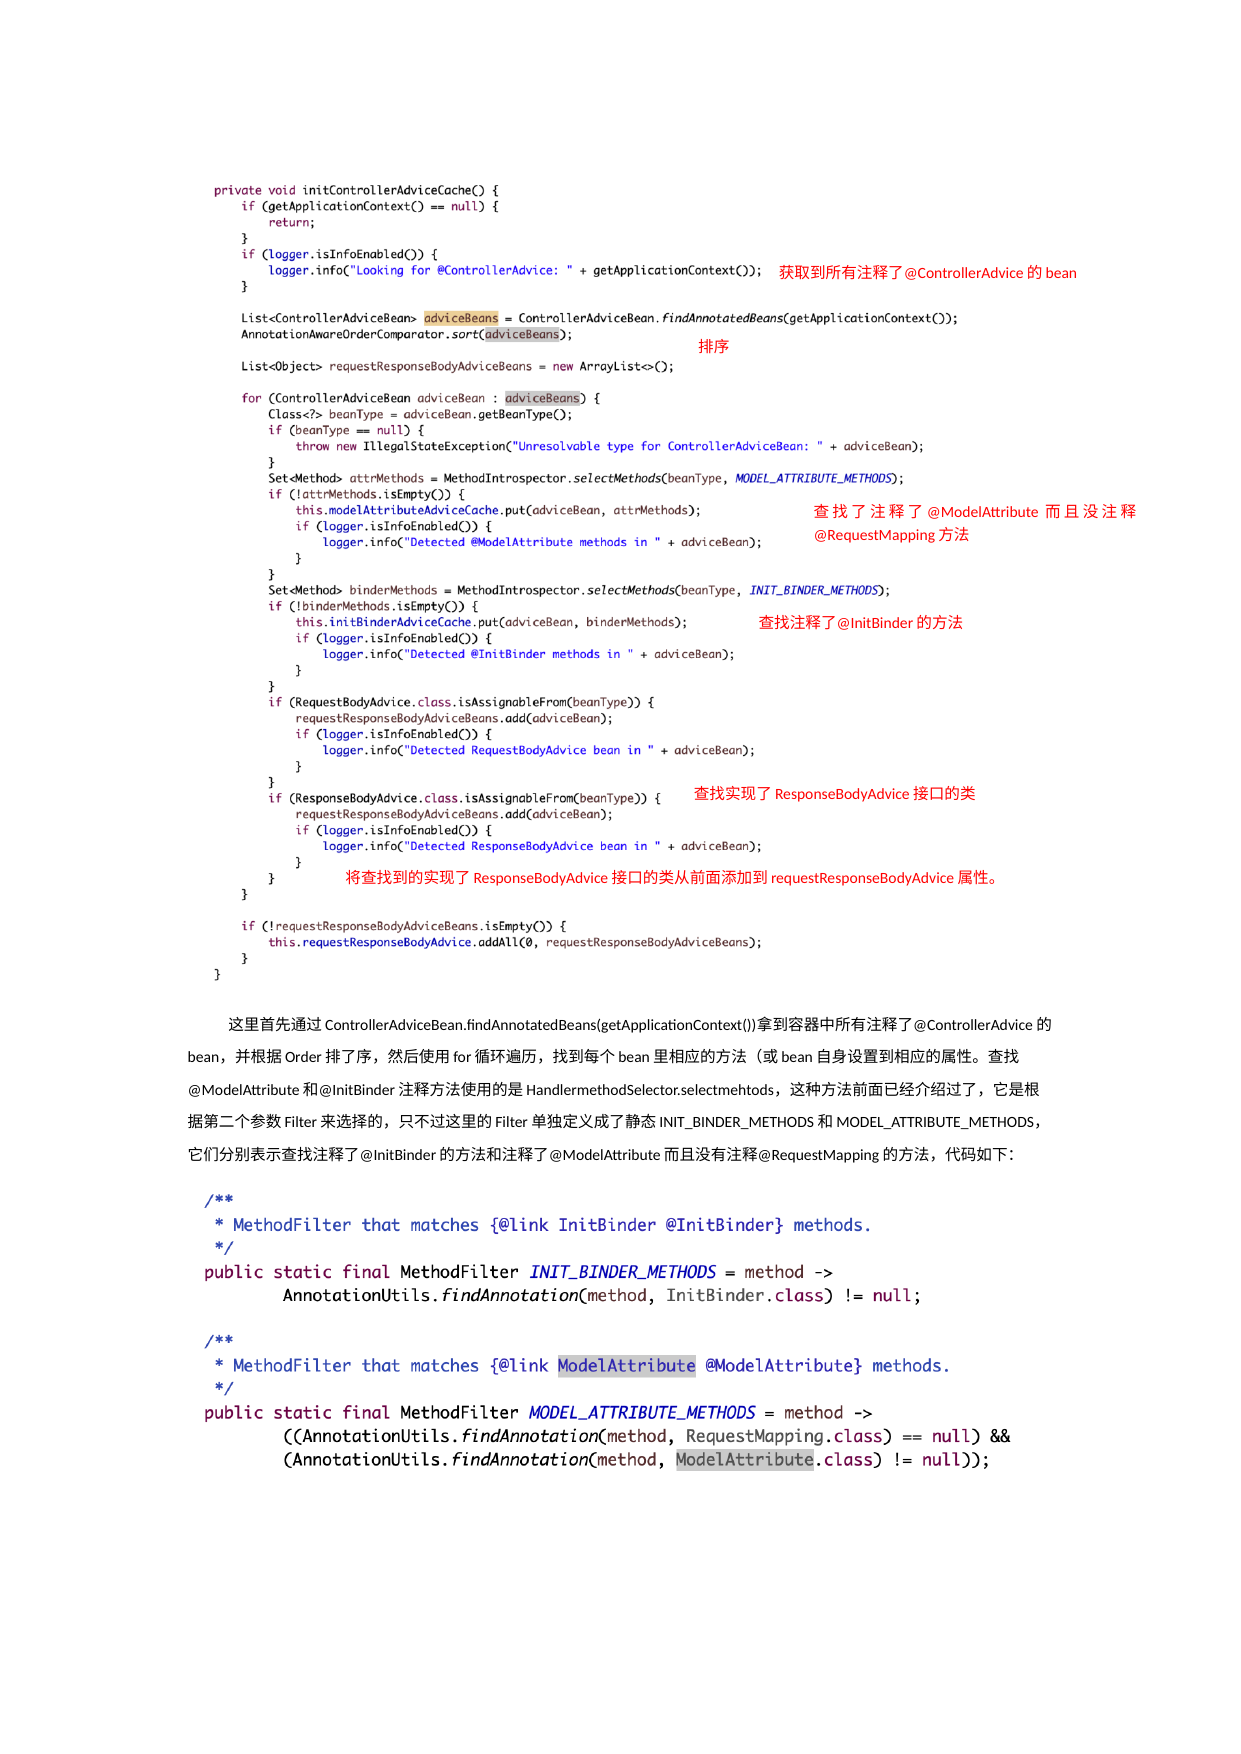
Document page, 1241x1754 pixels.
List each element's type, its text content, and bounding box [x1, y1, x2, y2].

text 这里首先通过ControllerAdviceBean.findAnnotatedBeans(getApplicationContext())拿到容器中所有注释了@ControllerAdvice的bean，并根据Order排了序，然后使用for循环遍历，找到每个bean里相应的方法（或bean自身设置到相应的属性。查找@ModelAttribute和@InitBinder注释方法使用的是HandlermethodSelector.selectmehtods，这种方法前面已经介绍过了，它是根据第二个参数Filter来选择的，只不过这里的Filter单独定义成了静态INIT_BINDER_METHODS和MODEL_ATTRIBUTE_METHODS，它们分别表示查找注释了@InitBinder的方法和注释了@ModelAttribute而且没有注释@RequestMapping的方法，代码如下： [187, 1007, 1053, 1169]
picture [187, 177, 1186, 992]
picture [187, 1179, 1053, 1485]
